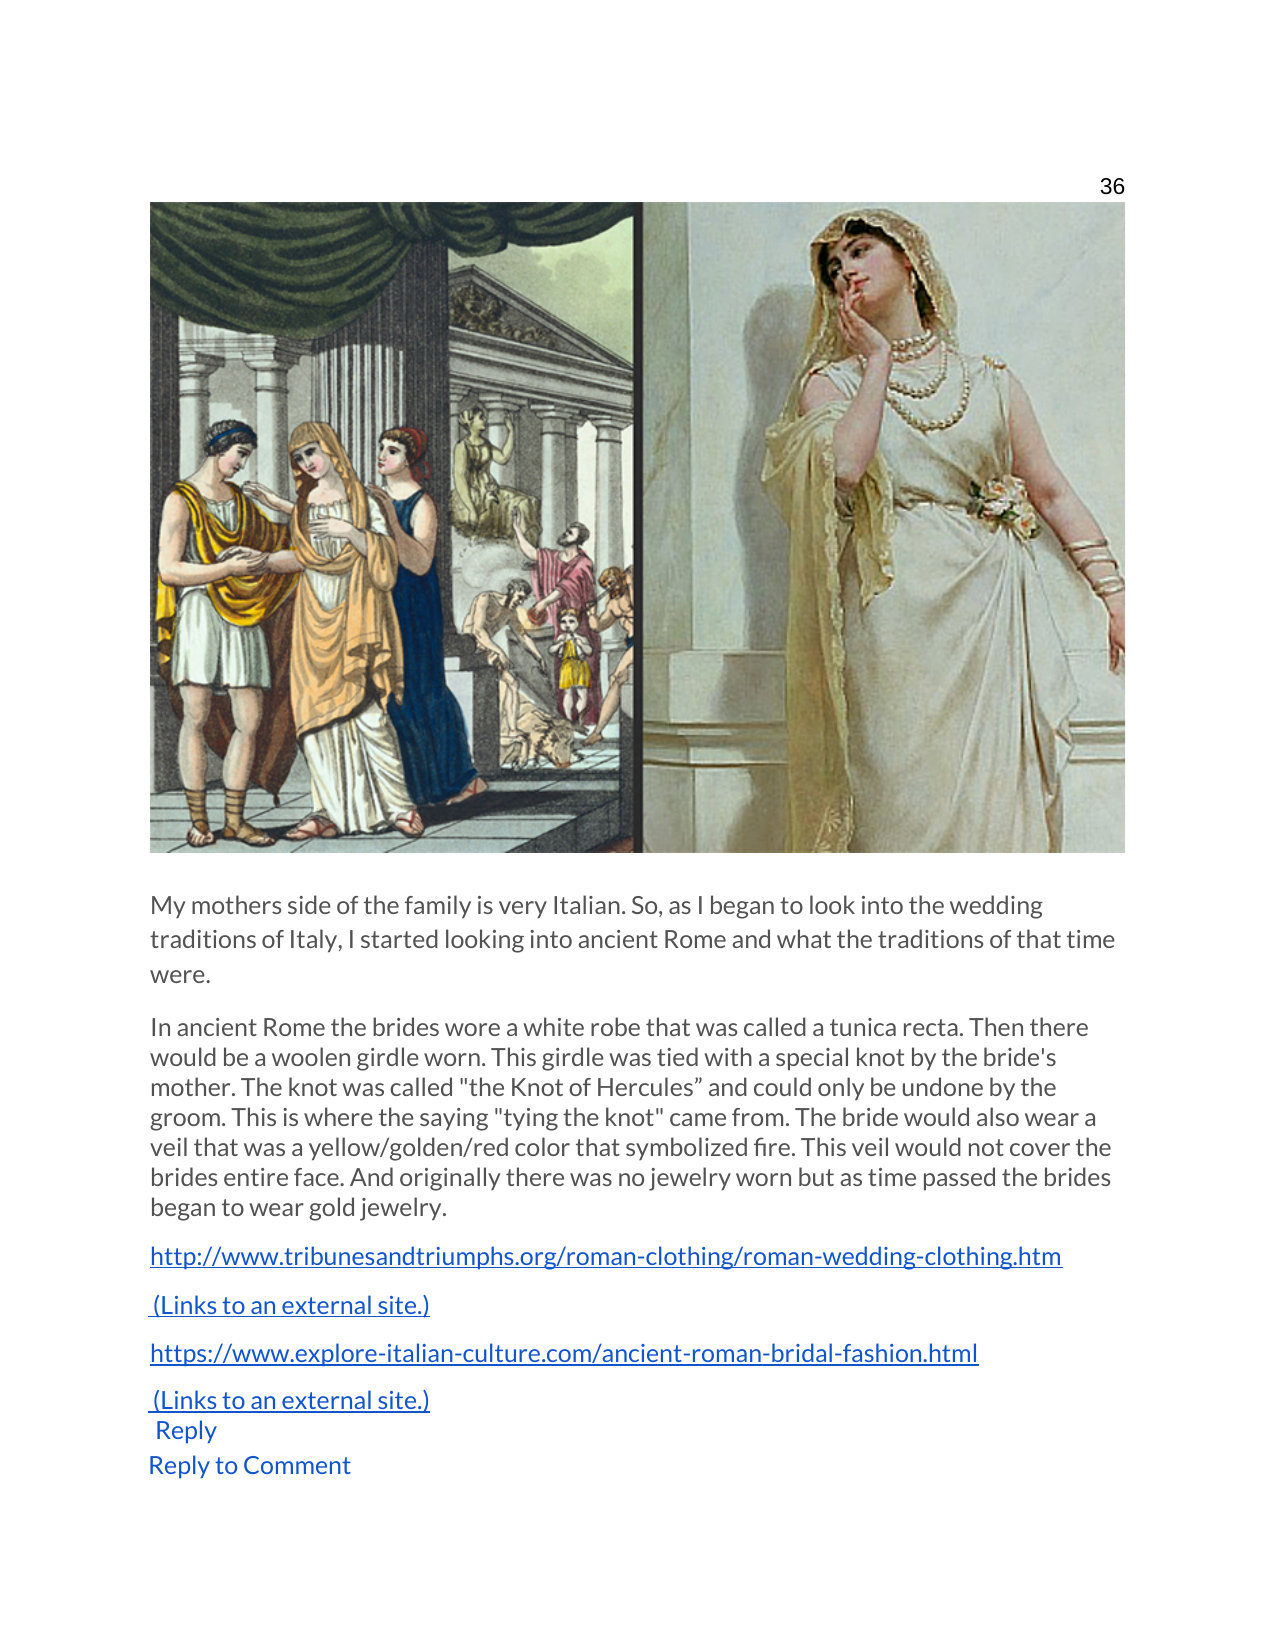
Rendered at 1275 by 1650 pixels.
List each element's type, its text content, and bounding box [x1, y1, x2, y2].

picture [150, 202, 1125, 853]
text ​​My mothers side of the family is very Italian. So, as I began to look into the wedding traditions of Italy, I started looking into ancient Rome and what the traditions of that time were. [150, 890, 1125, 989]
text http://www.tribunesandtriumphs.org/roman-clothing/roman-wedding-clothing.htm [150, 1241, 1125, 1271]
text Reply to Comment [148, 1449, 1127, 1479]
text In ancient Rome the brides wore a white robe that was called a tunica recta. Then there would be a woolen girdle worn. This girdle was tied with a special knot by the bride's mother. The knot was called "the Knot of Hercules” and could only be undone by the groom. This is where the saying "tying the knot" came from. The bride would also wear a veil that was a yellow/golden/red color that symbolized fire. This veil would not cover the brides entire face. And originally there was no jewelry worn but as time passed the brides began to wear gold jewelry. [150, 1012, 1125, 1222]
text (Links to an external site.) [148, 1289, 1127, 1319]
text (Links to an external site.) [148, 1385, 1127, 1415]
text https://www.explore-italian-culture.com/ancient-roman-bridal-fashion.html [150, 1338, 1125, 1368]
text Reply [150, 1415, 1125, 1445]
